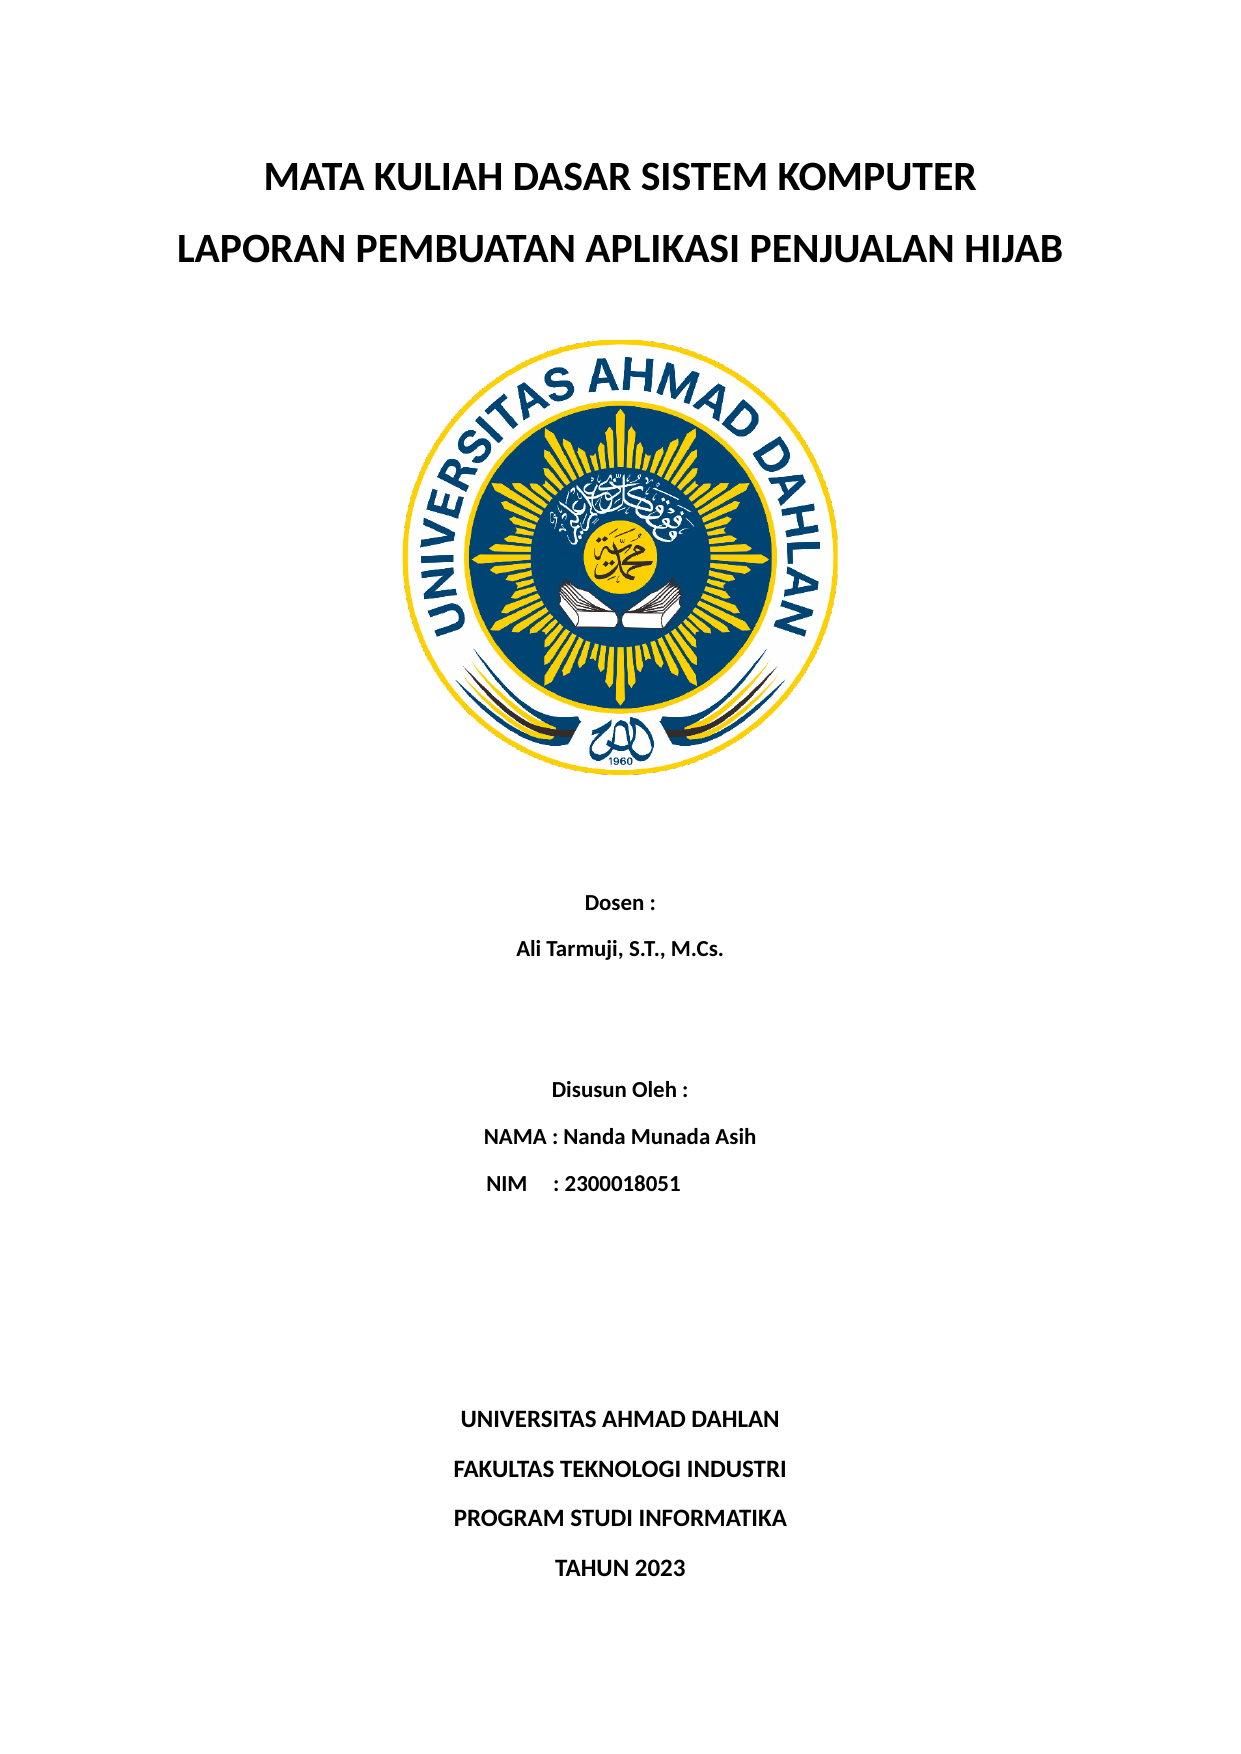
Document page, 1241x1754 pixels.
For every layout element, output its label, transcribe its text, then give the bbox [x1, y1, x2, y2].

text NAMA : Nanda Munada Asih [150, 1122, 1090, 1150]
text NIM : 2300018051 [450, 1169, 1090, 1197]
text MATA KULIAH DASAR SISTEM KOMPUTER [150, 150, 1090, 201]
text Ali Tarmuji, S.T., M.Cs. [150, 934, 1090, 962]
text LAPORAN PEMBUATAN APLIKASI PENJUALAN HIJAB [150, 222, 1090, 272]
text FAKULTAS TEKNOLOGI INDUSTRI [150, 1453, 1090, 1483]
text UNIVERSITAS AHMAD DAHLAN [150, 1403, 1090, 1434]
picture [402, 340, 838, 775]
text TAHUN 2023 [150, 1552, 1090, 1582]
text PROGRAM STUDI INFORMATIKA [150, 1502, 1090, 1533]
text Dosen : [150, 888, 1090, 916]
text Disusun Oleh : [150, 1075, 1090, 1103]
